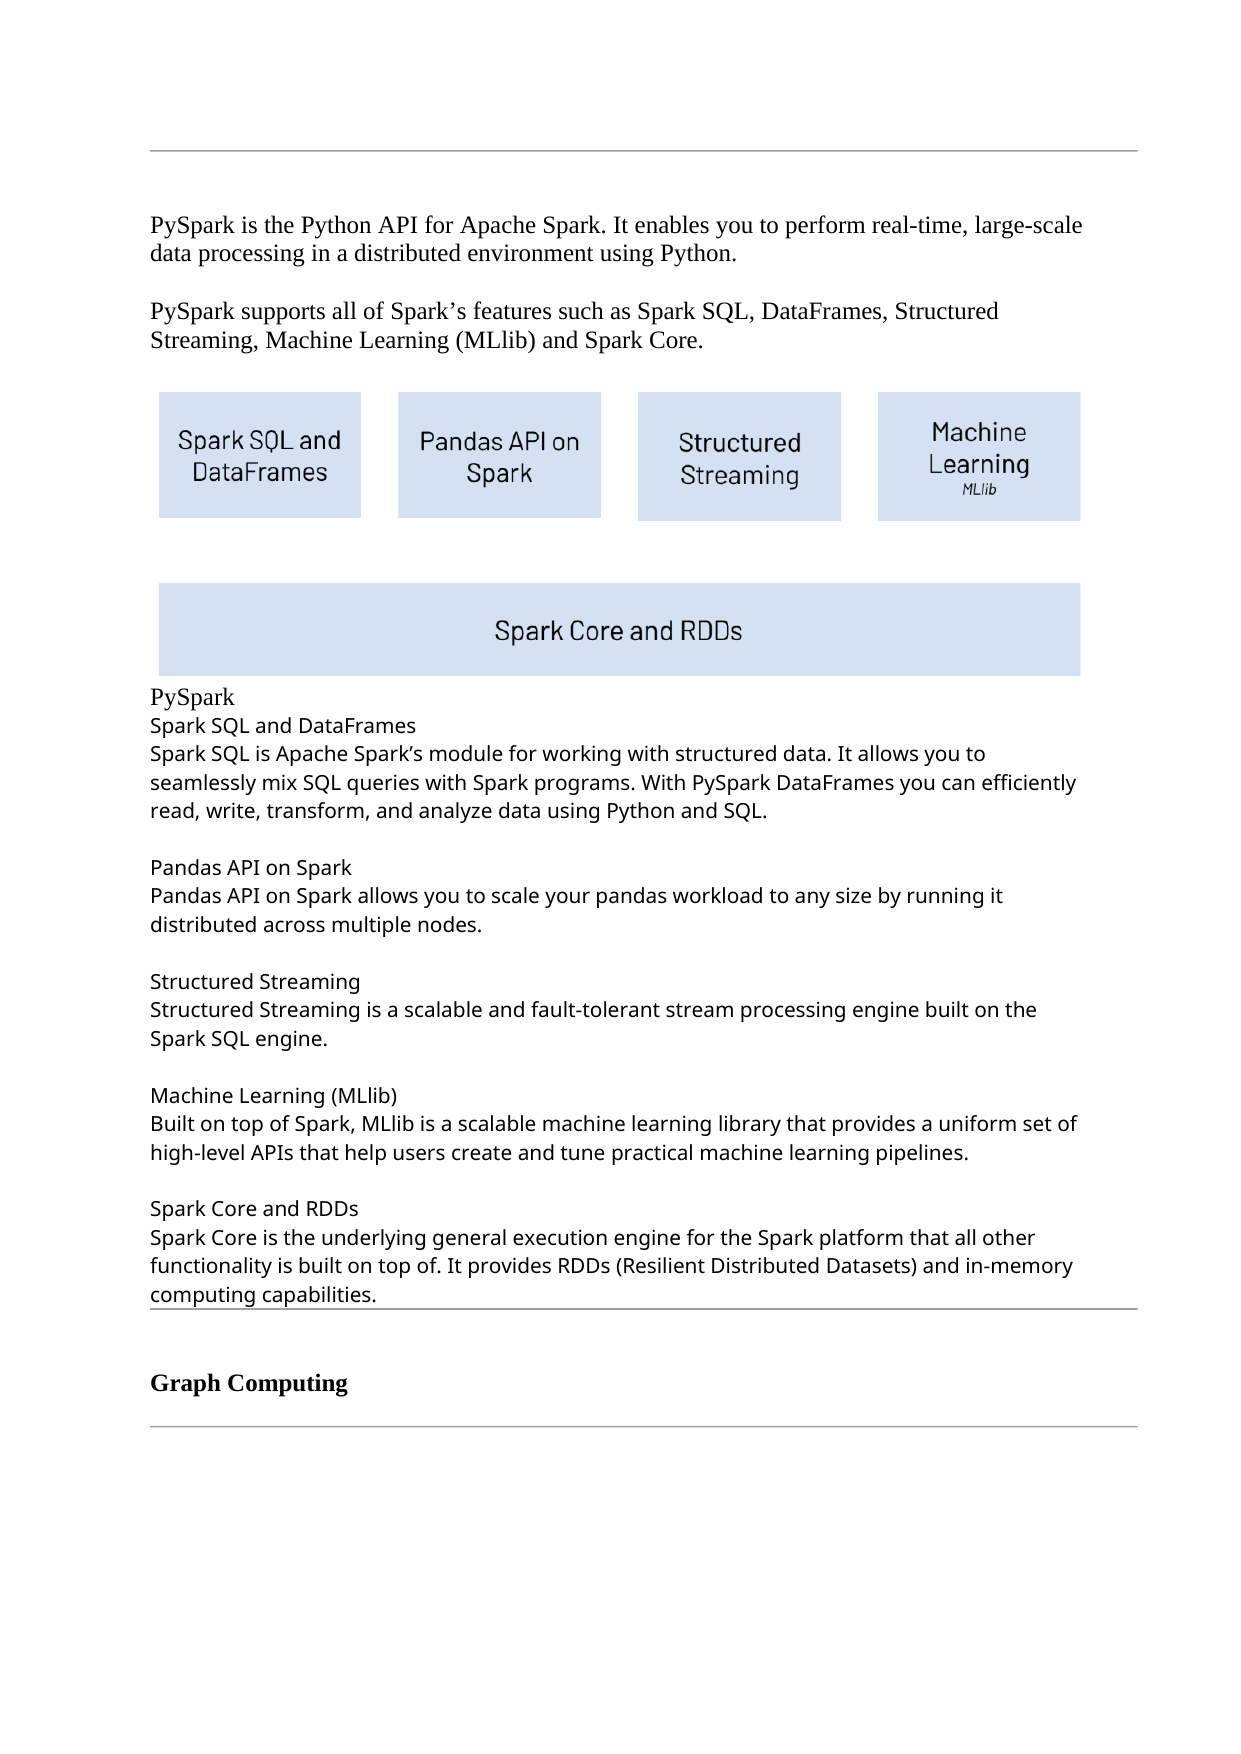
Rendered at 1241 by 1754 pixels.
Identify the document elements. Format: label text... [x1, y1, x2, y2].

text Built on top of Spark, MLlib is a scalable machine learning library that provides a uniform set of high-level APIs that help users create and tune practical machine learning pipelines. [150, 1109, 1090, 1166]
text Graph Computing [150, 1368, 1090, 1397]
text PySpark [150, 683, 1090, 711]
text Spark Core is the underlying general execution engine for the Spark platform that all other functionality is built on top of. It provides RDDs (Resilient Distributed Datasets) and in-memory computing capabilities. [150, 1223, 1090, 1308]
text Spark SQL and DataFrames [150, 711, 1090, 739]
text PySpark is the Python API for Apache Spark. It enables you to perform real-time, large-scale data processing in a distributed environment using Python. [150, 210, 1090, 267]
text Structured Streaming is a scalable and fault-tolerant stream processing engine built on the Spark SQL engine. [150, 995, 1090, 1052]
text Spark SQL is Apache Spark’s module for working with structured data. It allows you to seamlessly mix SQL queries with Spark programs. With PySpark DataFrames you can efficiently read, write, transform, and analyze data using Python and SQL. [150, 739, 1090, 825]
text Machine Learning (MLlib) [150, 1081, 1090, 1109]
text Spark Core and RDDs [150, 1194, 1090, 1223]
text PySpark supports all of Spark’s features such as Spark SQL, DataFrames, Structured Streaming, Machine Learning (MLlib) and Spark Core. [150, 296, 1090, 354]
text Structured Streaming [150, 967, 1090, 995]
text Pandas API on Spark [150, 853, 1090, 882]
text Pandas API on Spark allows you to scale your pandas workload to any size by running it distributed across multiple nodes. [150, 882, 1090, 938]
picture [150, 383, 1090, 683]
